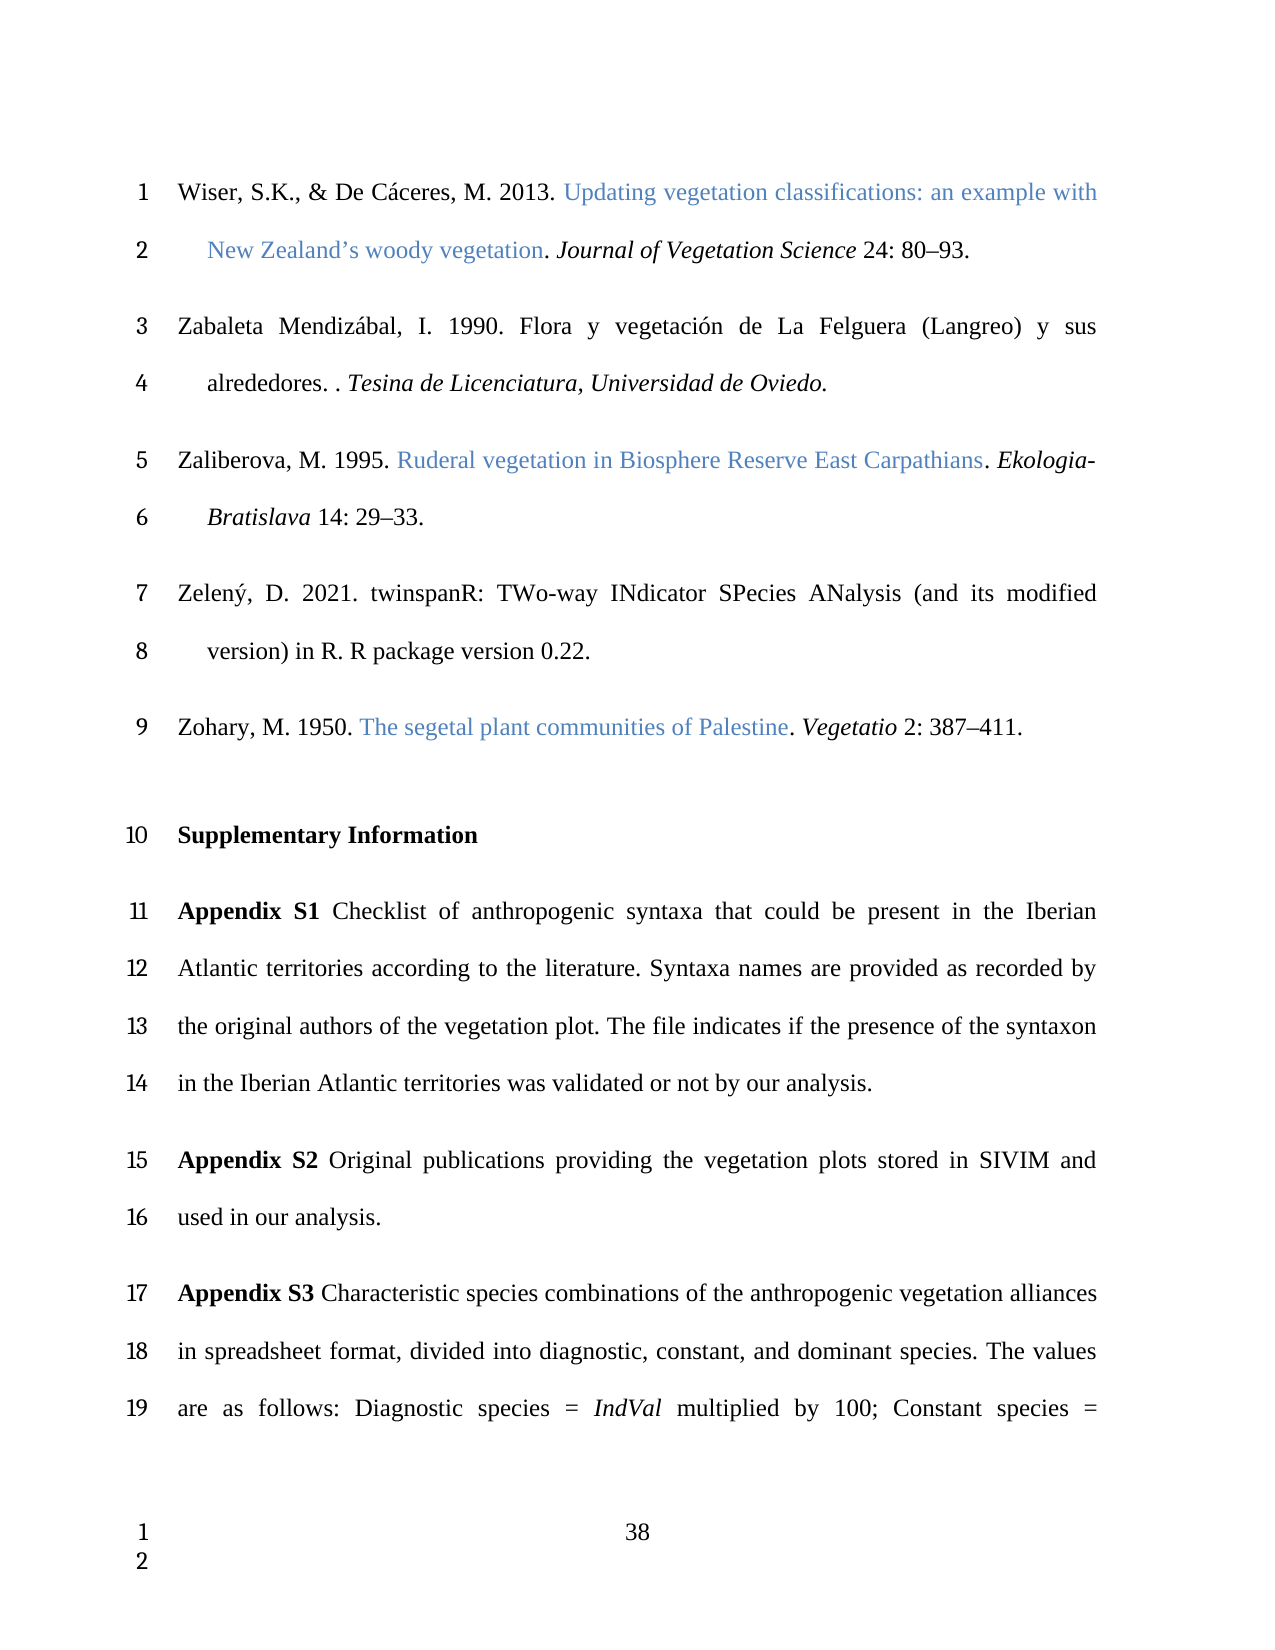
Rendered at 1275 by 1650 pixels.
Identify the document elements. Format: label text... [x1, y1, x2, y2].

text Appendix S2 Original publications providing the vegetation plots stored in SIVIM and used in our analysis. [177, 1145, 1098, 1231]
subtitle Supplementary Information [177, 820, 1098, 848]
text Zaliberova, M. 1995. Ruderal vegetation in Biosphere Reserve East Carpathians. Ekologia-Bratislava 14: 29–33. [177, 445, 1098, 531]
text Zohary, M. 1950. The segetal plant communities of Palestine. Vegetatio 2: 387–411. [177, 712, 1098, 741]
text Zabaleta Mendizábal, I. 1990. Flora y vegetación de La Felguera (Langreo) y sus alrededores. . Tesina de Licenciatura, Universidad de Oviedo. [177, 311, 1098, 397]
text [177, 1278, 1098, 1422]
text Wiser, S.K., & De Cáceres, M. 2013. Updating vegetation classifications: an example with New Zealand’s woody vegetation. Journal of Vegetation Science 24: 80–93. [177, 177, 1098, 263]
text Zelený, D. 2021. twinspanR: TWo-way INdicator SPecies ANalysis (and its modified version) in R. R package version 0.22. [177, 578, 1098, 665]
text Appendix S1 Checklist of anthropogenic syntaxa that could be present in the Iberian Atlantic territories according to the literature. Syntaxa names are provided as recorded by the original authors of the vegetation plot. The file indicates if the presence of the syntaxon in the Iberian Atlantic territories was validated or not by our analysis. [177, 896, 1098, 1097]
